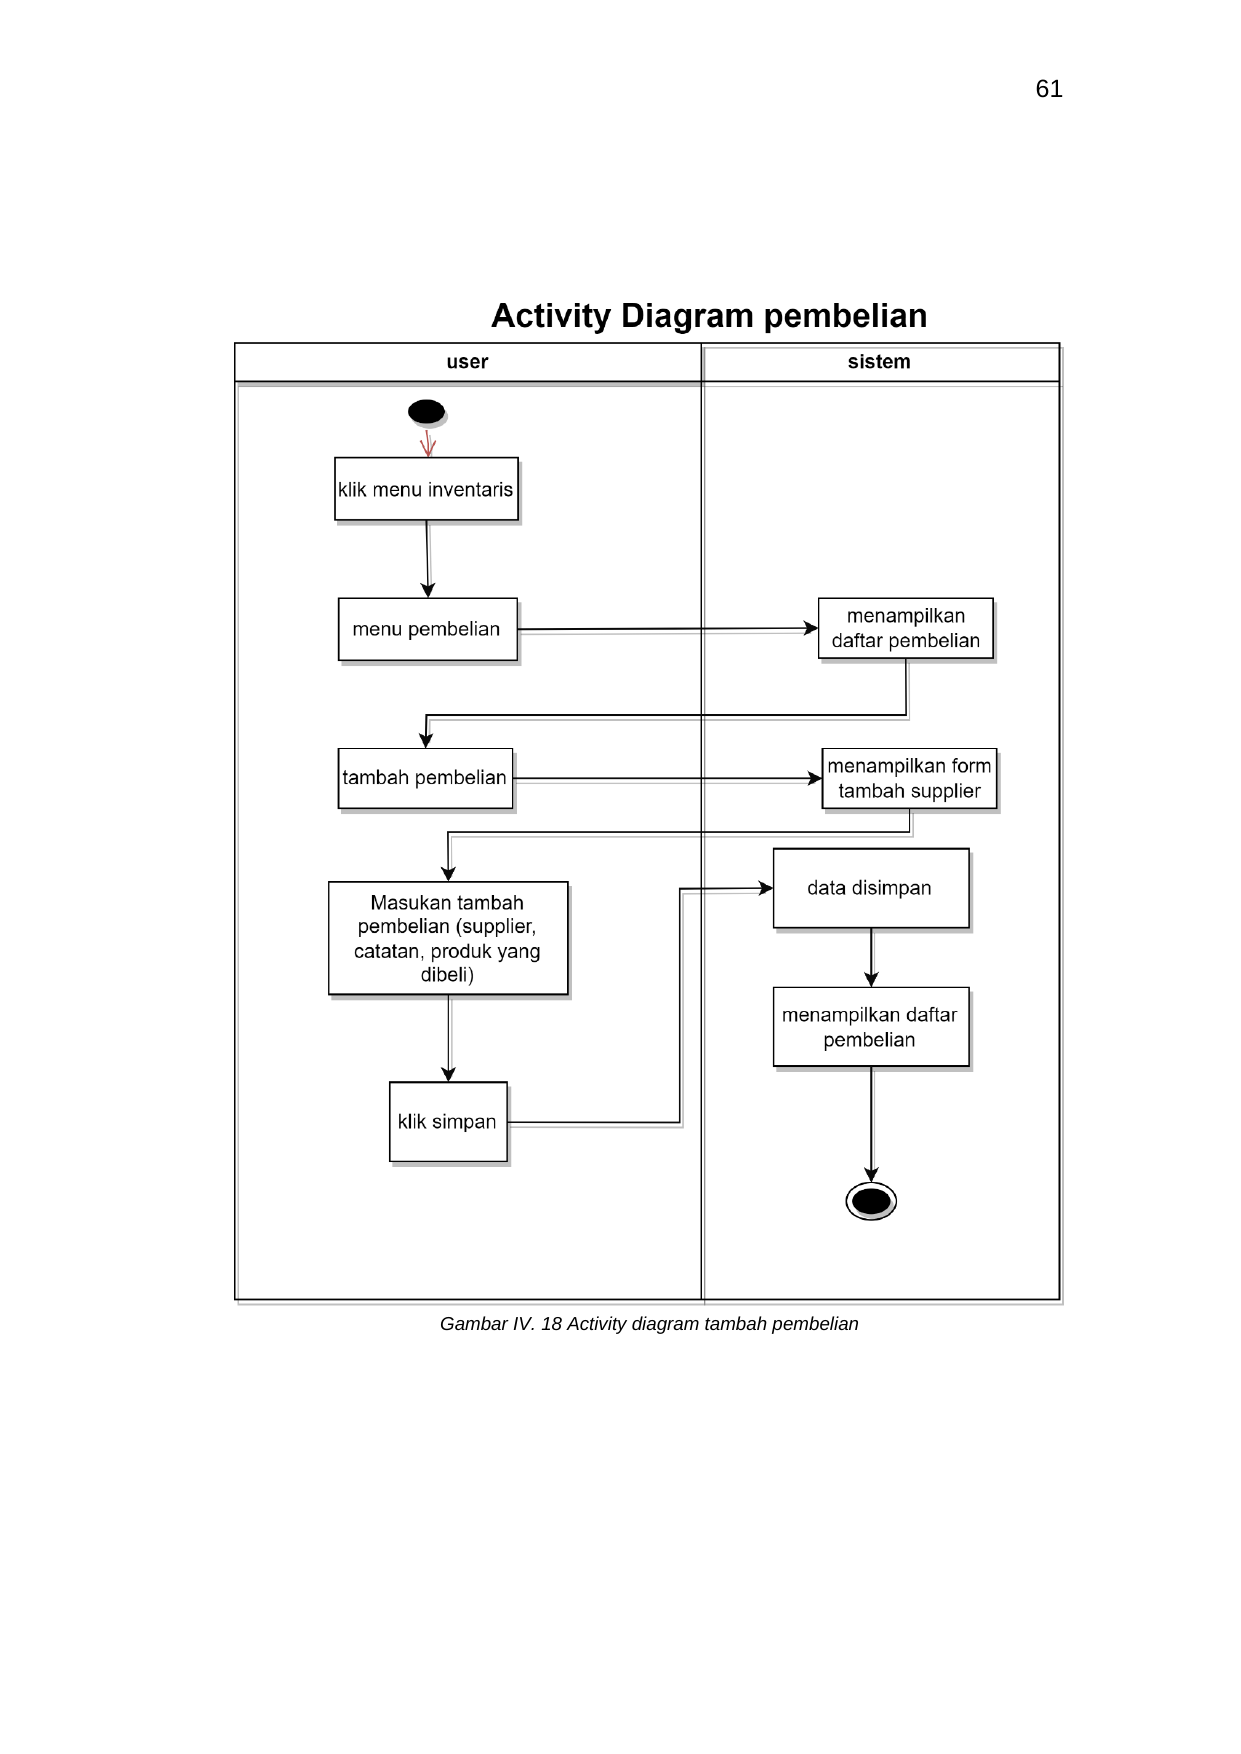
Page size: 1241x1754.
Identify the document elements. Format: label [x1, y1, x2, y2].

picture [217, 263, 1080, 1325]
